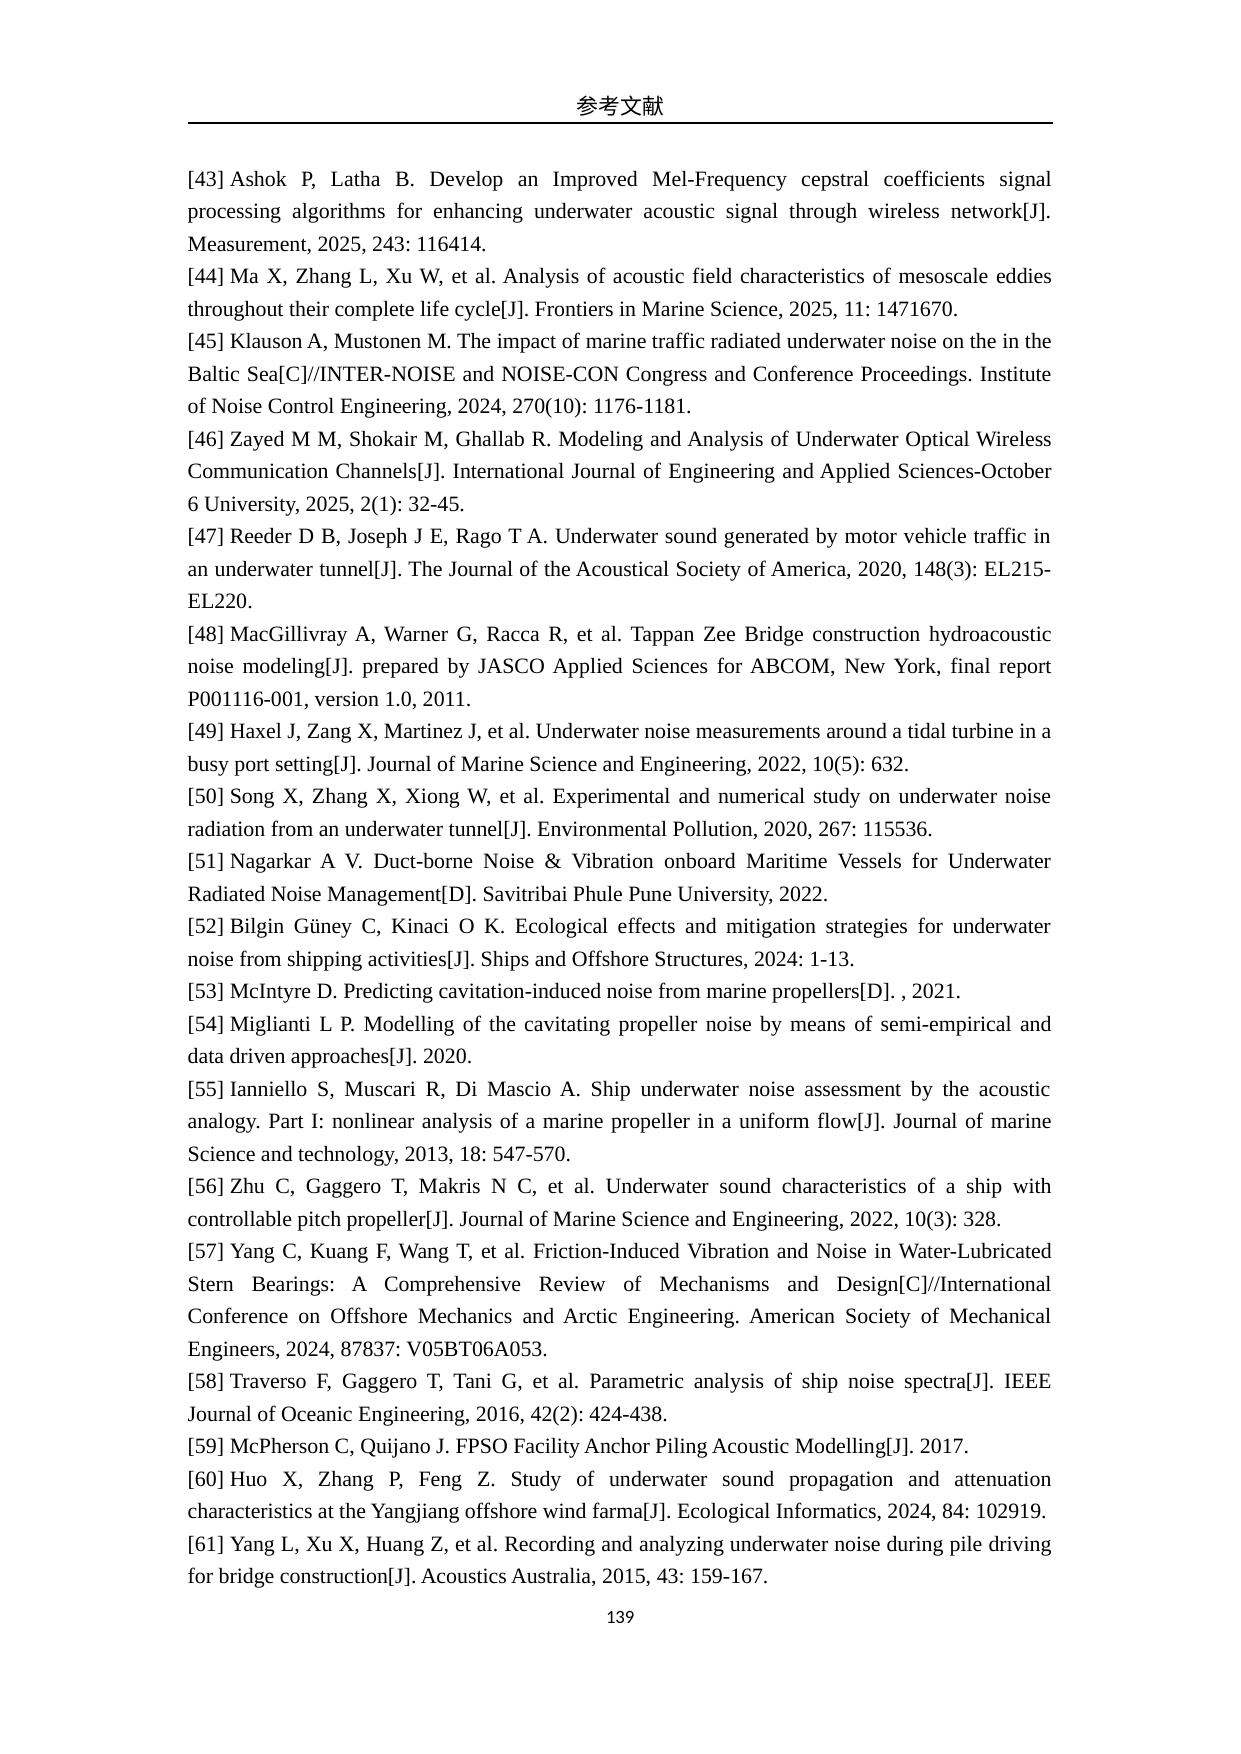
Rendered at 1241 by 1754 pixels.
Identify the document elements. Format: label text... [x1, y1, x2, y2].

list Reeder D B, Joseph J E, Rago T A. Underwater sound generated by motor vehicle traffic in an underwater tunnel[J]. The Journal of the Acoustical Society of America, 2020, 148(3): EL215-EL220. [187, 519, 1053, 617]
list Zayed M M, Shokair M, Ghallab R. Modeling and Analysis of Underwater Optical Wireless Communication Channels[J]. International Journal of Engineering and Applied Sciences-October 6 University, 2025, 2(1): 32-45. [187, 422, 1053, 519]
list McPherson C, Quijano J. FPSO Facility Anchor Piling Acoustic Modelling[J]. 2017. [187, 1429, 1053, 1462]
list Haxel J, Zang X, Martinez J, et al. Underwater noise measurements around a tidal turbine in a busy port setting[J]. Journal of Marine Science and Engineering, 2022, 10(5): 632. [187, 714, 1053, 779]
list Nagarkar A V. Duct-borne Noise & Vibration onboard Maritime Vessels for Underwater Radiated Noise Management[D]. Savitribai Phule Pune University, 2022. [187, 844, 1053, 909]
list Klauson A, Mustonen M. The impact of marine traffic radiated underwater noise on the in the Baltic Sea[C]//INTER-NOISE and NOISE-CON Congress and Conference Proceedings. Institute of Noise Control Engineering, 2024, 270(10): 1176-1181. [187, 324, 1053, 422]
list Ianniello S, Muscari R, Di Mascio A. Ship underwater noise assessment by the acoustic analogy. Part I: nonlinear analysis of a marine propeller in a uniform flow[J]. Journal of marine Science and technology, 2013, 18: 547-570. [187, 1072, 1053, 1169]
list Zhu C, Gaggero T, Makris N C, et al. Underwater sound characteristics of a ship with controllable pitch propeller[J]. Journal of Marine Science and Engineering, 2022, 10(3): 328. [187, 1169, 1053, 1234]
list Song X, Zhang X, Xiong W, et al. Experimental and numerical study on underwater noise radiation from an underwater tunnel[J]. Environmental Pollution, 2020, 267: 115536. [187, 779, 1053, 844]
list Bilgin Güney C, Kinaci O K. Ecological effects and mitigation strategies for underwater noise from shipping activities[J]. Ships and Offshore Structures, 2024: 1-13. [187, 909, 1053, 974]
list Ashok P, Latha B. Develop an Improved Mel-Frequency cepstral coefficients signal processing algorithms for enhancing underwater acoustic signal through wireless network[J]. Measurement, 2025, 243: 116414. [187, 162, 1053, 222]
list Ashok P, Latha B. Develop an Improved Mel-Frequency cepstral coefficients signal processing algorithms for enhancing underwater acoustic signal through wireless network[J]. Measurement, 2025, 243: 116414. [187, 223, 1053, 259]
list Ma X, Zhang L, Xu W, et al. Analysis of acoustic field characteristics of mesoscale eddies throughout their complete life cycle[J]. Frontiers in Marine Science, 2025, 11: 1471670. [187, 259, 1053, 324]
list Yang C, Kuang F, Wang T, et al. Friction-Induced Vibration and Noise in Water-Lubricated Stern Bearings: A Comprehensive Review of Mechanisms and Design[C]//International Conference on Offshore Mechanics and Arctic Engineering. American Society of Mechanical Engineers, 2024, 87837: V05BT06A053. [187, 1234, 1053, 1364]
list Yang L, Xu X, Huang Z, et al. Recording and analyzing underwater noise during pile driving for bridge construction[J]. Acoustics Australia, 2015, 43: 159-167. [187, 1527, 1053, 1592]
list Miglianti L P. Modelling of the cavitating propeller noise by means of semi-empirical and data driven approaches[J]. 2020. [187, 1007, 1053, 1072]
list MacGillivray A, Warner G, Racca R, et al. Tappan Zee Bridge construction hydroacoustic noise modeling[J]. prepared by JASCO Applied Sciences for ABCOM, New York, final report P001116-001, version 1.0, 2011. [187, 617, 1053, 714]
list McIntyre D. Predicting cavitation-induced noise from marine propellers[D]. , 2021. [187, 974, 1053, 1007]
list Huo X, Zhang P, Feng Z. Study of underwater sound propagation and attenuation characteristics at the Yangjiang offshore wind farma[J]. Ecological Informatics, 2024, 84: 102919. [187, 1462, 1053, 1527]
list Traverso F, Gaggero T, Tani G, et al. Parametric analysis of ship noise spectra[J]. IEEE Journal of Oceanic Engineering, 2016, 42(2): 424-438. [187, 1364, 1053, 1429]
